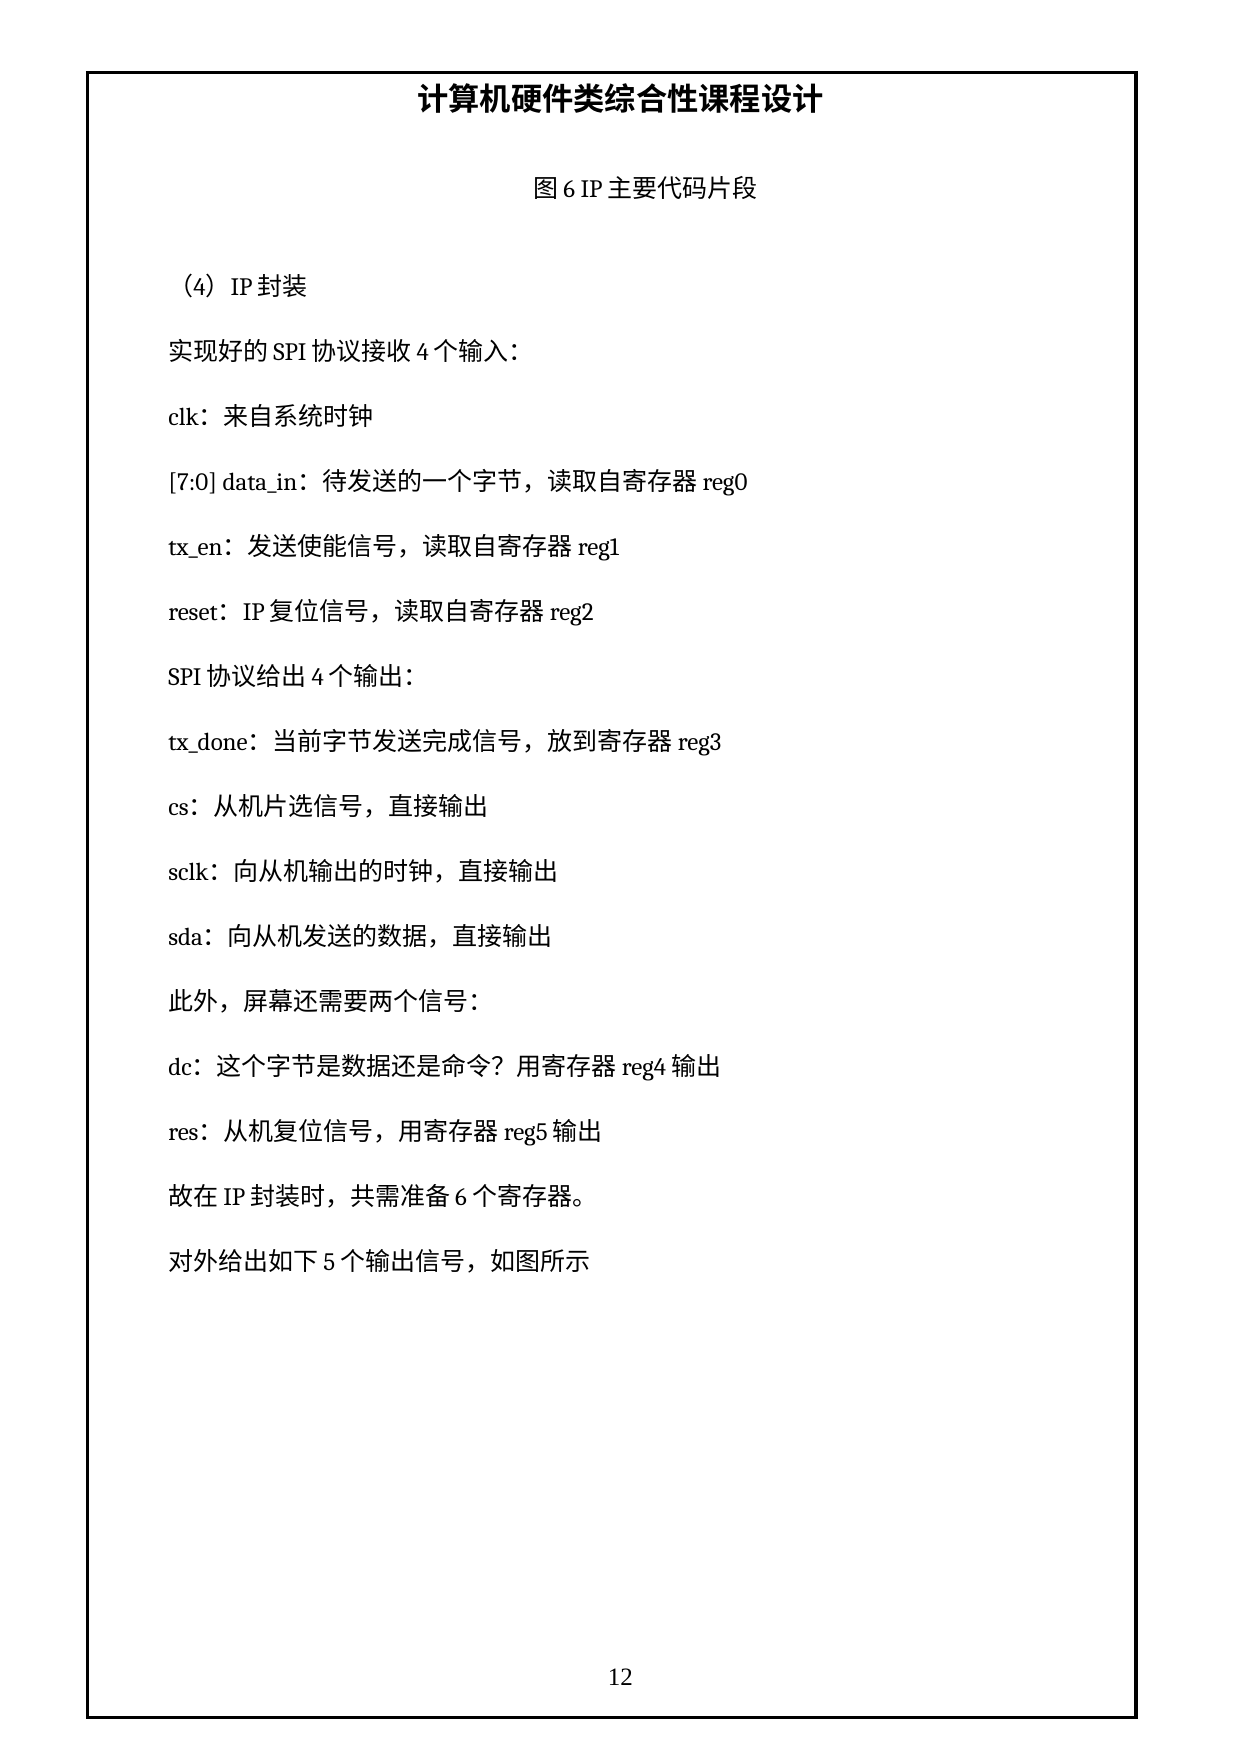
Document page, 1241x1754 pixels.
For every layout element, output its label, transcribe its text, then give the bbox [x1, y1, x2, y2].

text [7:0] data_in：待发送的一个字节，读取自寄存器reg0 [118, 447, 1122, 512]
text 图6 IP主要代码片段 [118, 154, 1122, 219]
text 此外，屏幕还需要两个信号： [118, 967, 1122, 1032]
text 实现好的SPI协议接收4个输入： [118, 317, 1122, 382]
text tx_done：当前字节发送完成信号，放到寄存器reg3 [118, 707, 1122, 772]
text 故在IP封装时，共需准备6个寄存器。 [118, 1162, 1122, 1227]
text res：从机复位信号，用寄存器reg5输出 [118, 1097, 1122, 1162]
text 对外给出如下5个输出信号，如图所示 [118, 1227, 1122, 1292]
text reset：IP复位信号，读取自寄存器reg2 [118, 577, 1122, 642]
text dc：这个字节是数据还是命令？用寄存器reg4输出 [118, 1032, 1122, 1097]
text SPI协议给出4个输出： [118, 642, 1122, 707]
text sda：向从机发送的数据，直接输出 [118, 902, 1122, 967]
text tx_en：发送使能信号，读取自寄存器reg1 [118, 512, 1122, 577]
text clk：来自系统时钟 [118, 382, 1122, 447]
text （4）IP封装 [118, 252, 1122, 317]
text sclk：向从机输出的时钟，直接输出 [118, 837, 1122, 902]
text cs：从机片选信号，直接输出 [118, 772, 1122, 837]
